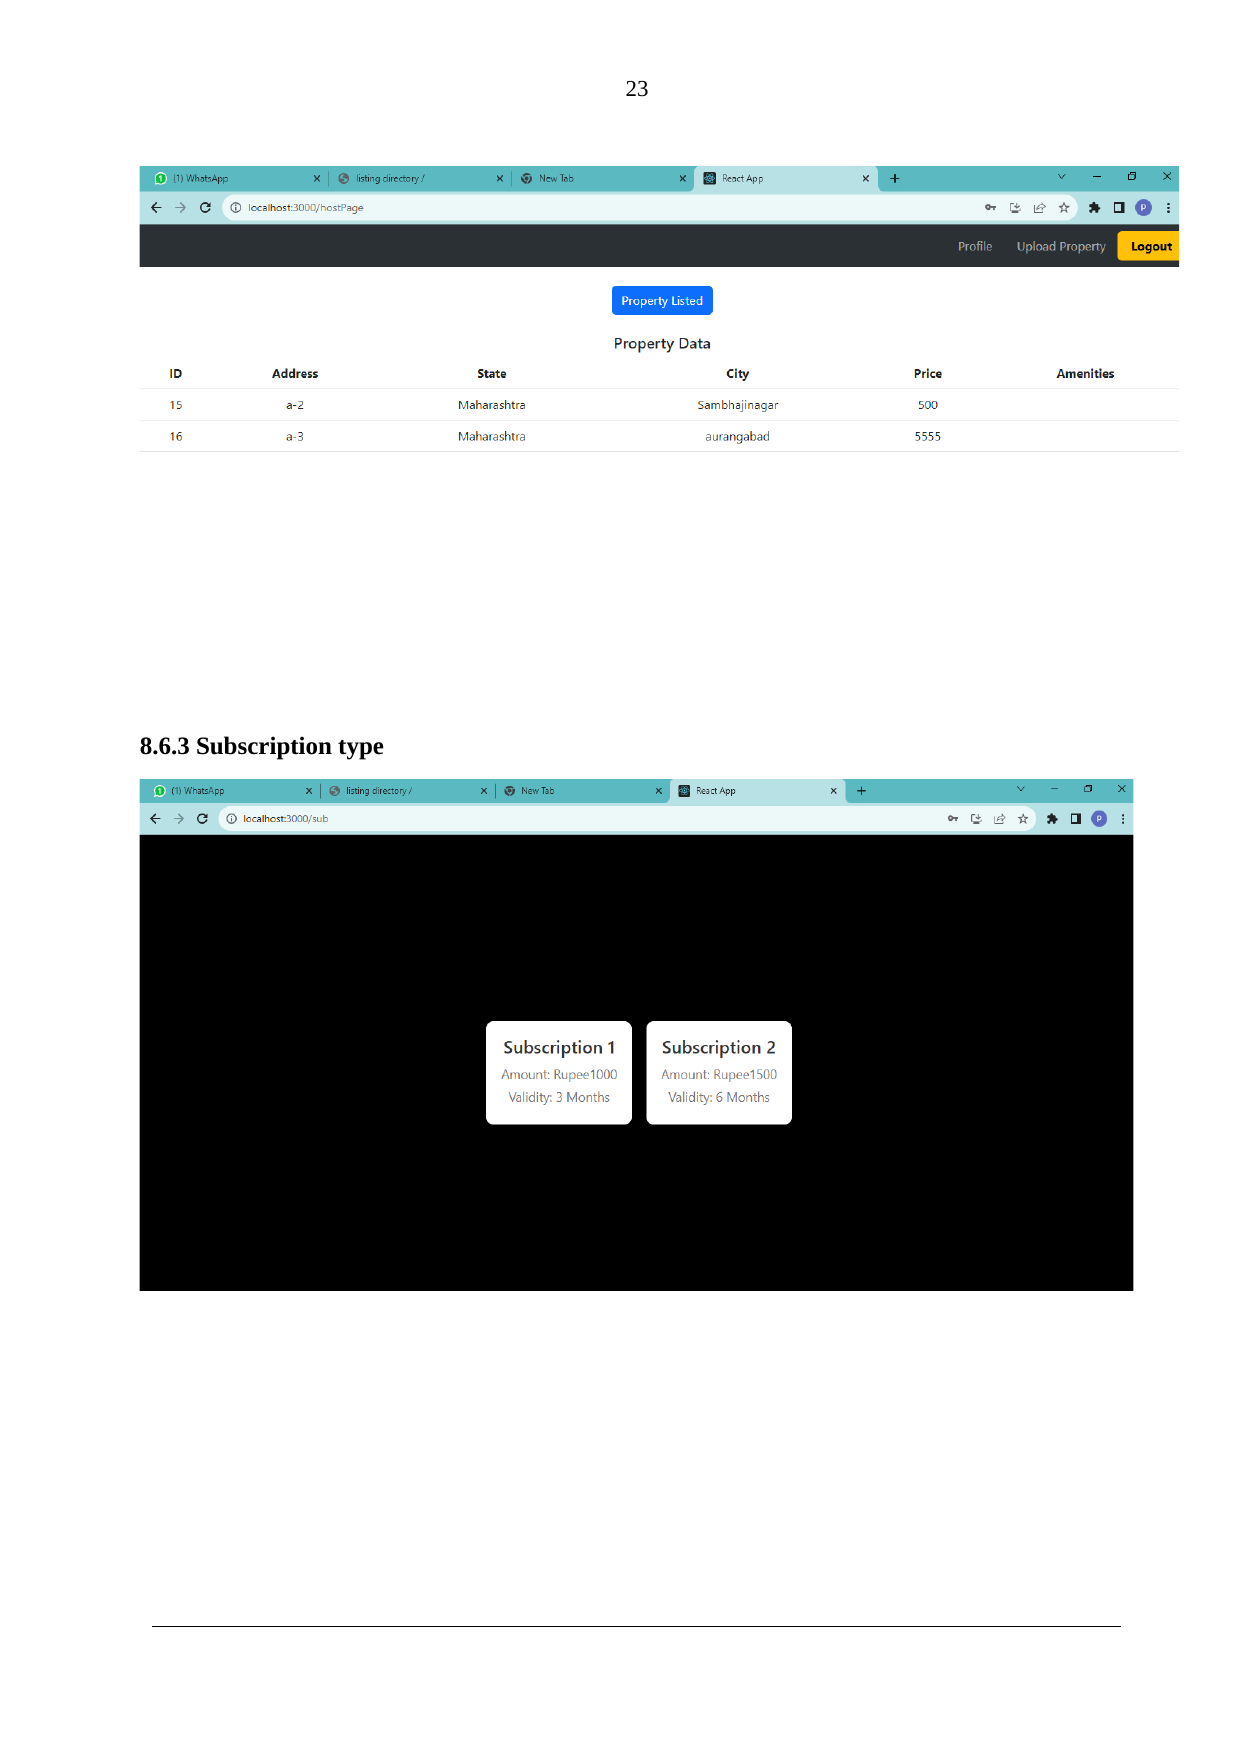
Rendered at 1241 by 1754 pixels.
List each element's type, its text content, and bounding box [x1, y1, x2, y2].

picture [139, 166, 1180, 713]
picture [139, 779, 1134, 1291]
text 8.6.3 Subscription type [139, 731, 1134, 760]
